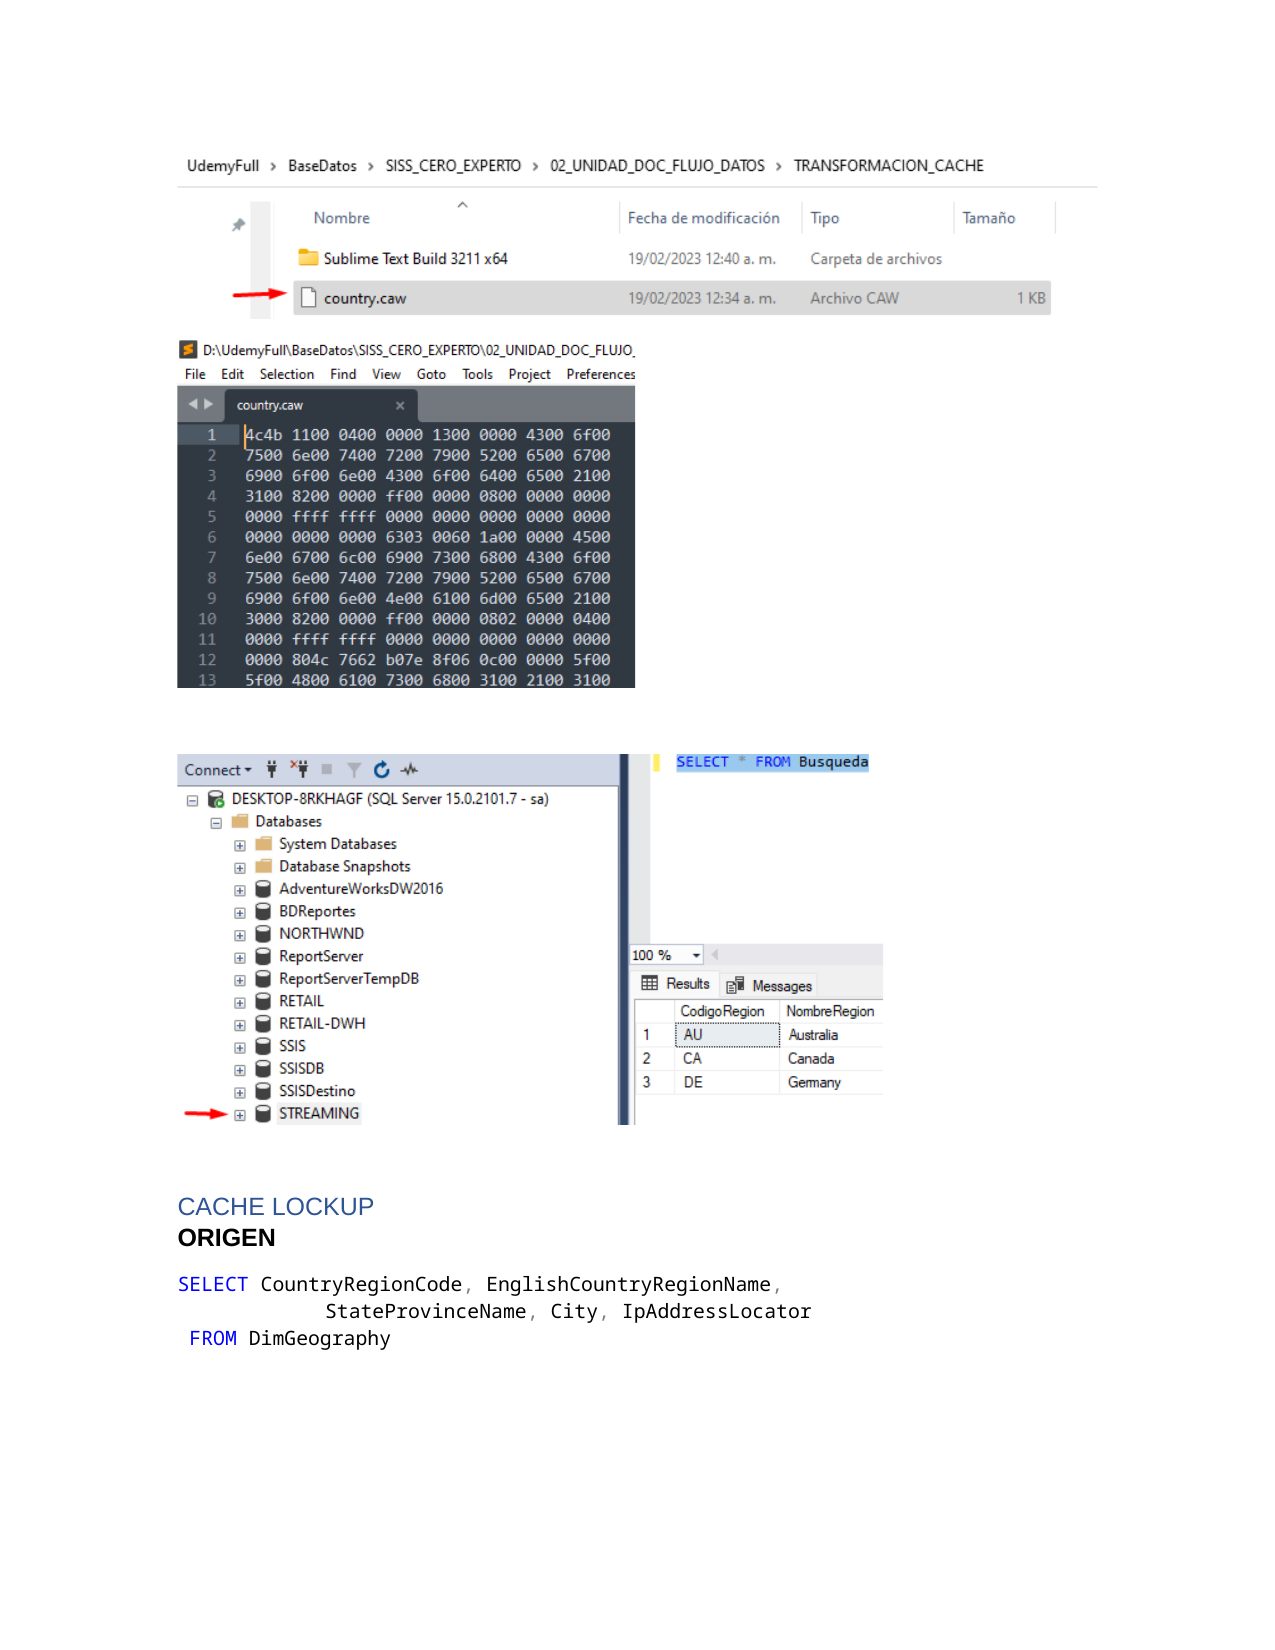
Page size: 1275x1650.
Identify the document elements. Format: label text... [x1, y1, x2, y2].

text ORIGEN [177, 1222, 1098, 1251]
picture [177, 754, 884, 1125]
text FROM DimGeography [177, 1324, 1098, 1351]
text SELECT CountryRegionCode, EnglishCountryRegionName, [177, 1270, 1098, 1297]
picture [177, 147, 1098, 319]
picture [177, 337, 636, 688]
subtitle CACHE LOCKUP [177, 1191, 1098, 1220]
text StateProvinceName, City, IpAddressLocator [177, 1297, 1098, 1324]
